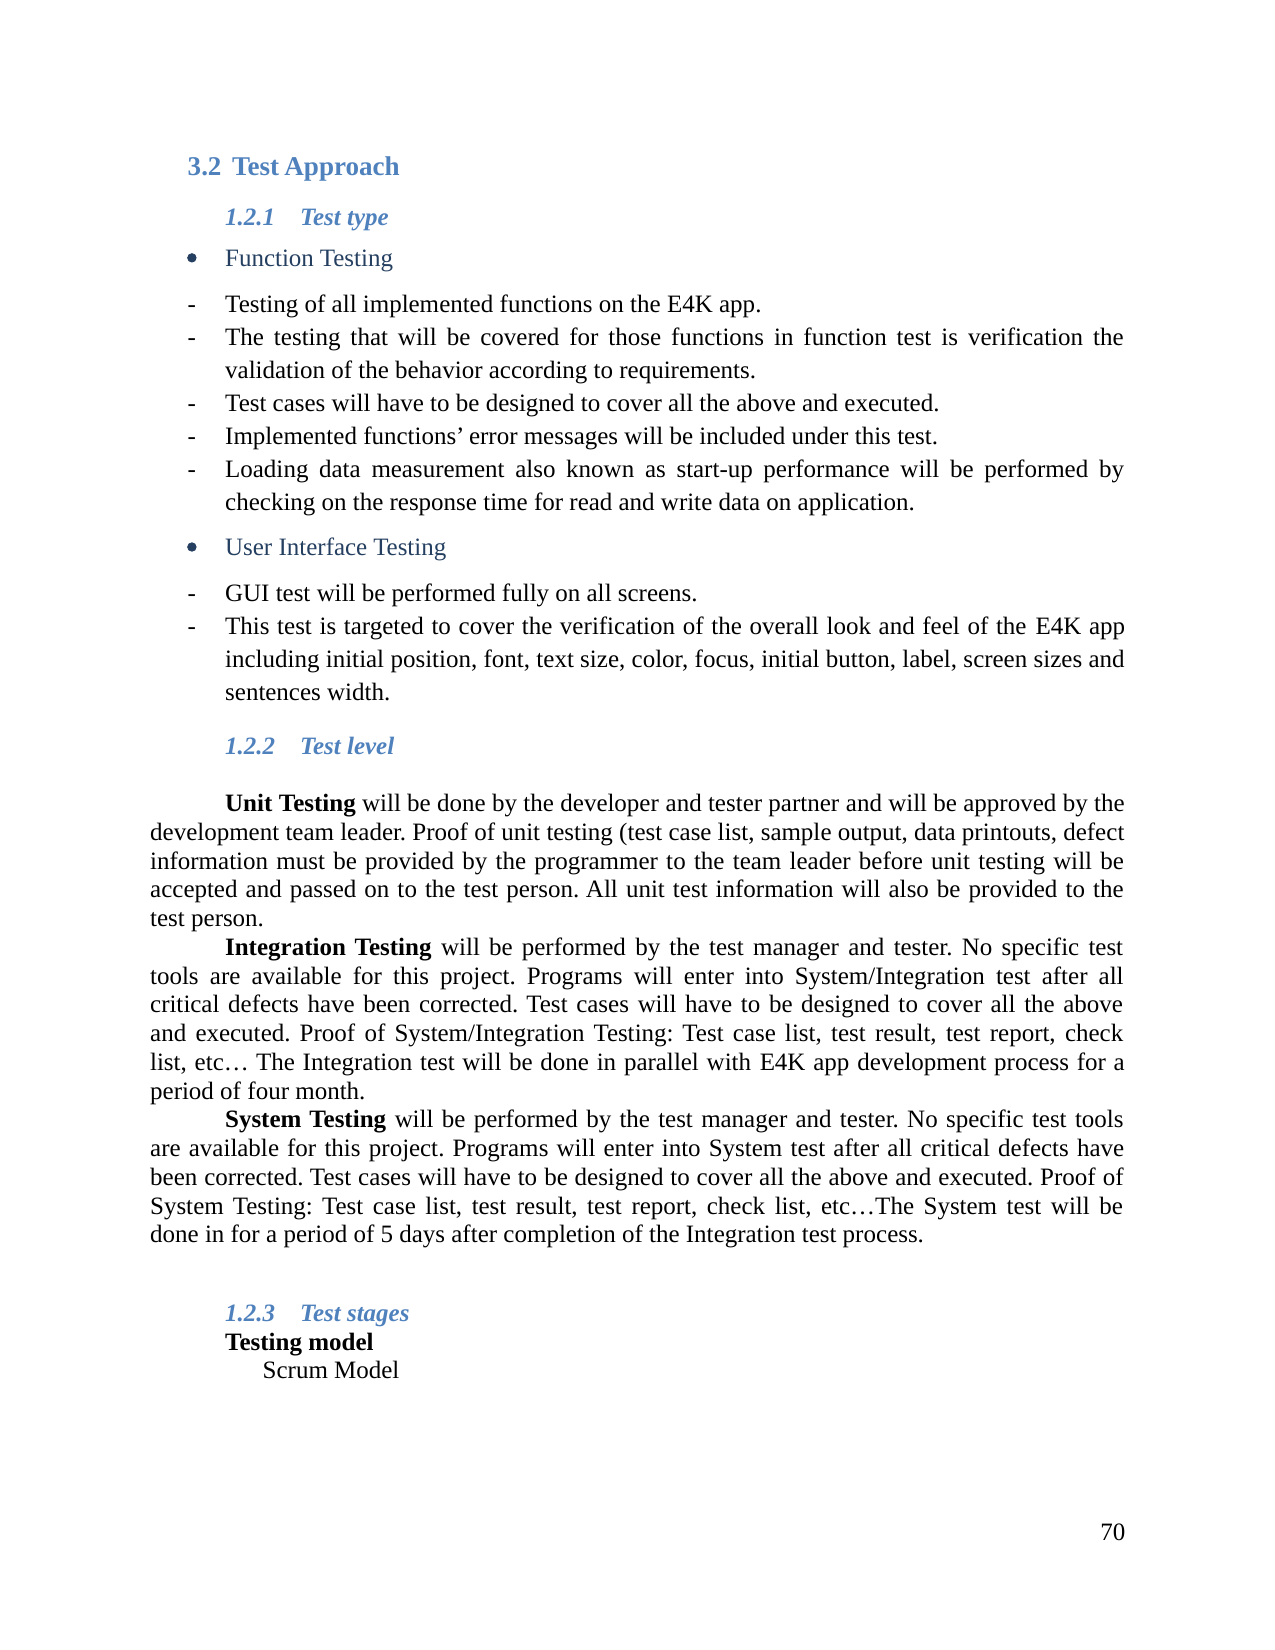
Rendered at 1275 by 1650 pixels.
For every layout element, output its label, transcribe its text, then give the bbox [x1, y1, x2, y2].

subtitle Test type [225, 202, 1125, 231]
subtitle Test level [225, 731, 1125, 759]
list Testing of all implemented functions on the E4K app. [187, 289, 1125, 317]
text Unit Testing will be done by the developer and tester partner and will be approved by the development team leader. Proof of unit testing (test case list, sample output, data printouts, defect information must be provided by the programmer to the team leader before unit testing will be accepted and passed on to the test person. All unit test information will also be provided to the test person. [150, 788, 1125, 932]
list Implemented functions’ error messages will be included under this test. [187, 421, 1125, 449]
text Testing model [225, 1327, 1125, 1355]
list Loading data measurement also known as start-up performance will be performed by checking on the response time for read and write data on application. [187, 454, 1125, 516]
text System Testing will be performed by the test manager and tester. No specific test tools are available for this project. Programs will enter into System test after all critical defects have been corrected. Test cases will have to be designed to cover all the above and executed. Proof of System Testing: Test case list, test result, test report, check list, etc…The System test will be done in for a period of 5 days after completion of the Integration test process. [150, 1104, 1125, 1248]
list Test cases will have to be designed to cover all the above and executed. [187, 388, 1125, 417]
list This test is targeted to cover the verification of the overall look and feel of the E4K app including initial position, font, text size, color, focus, initial button, label, screen sizes and sentences width. [187, 611, 1125, 706]
subtitle Test stages [225, 1298, 1125, 1327]
subtitle Test Approach [187, 150, 1125, 181]
subtitle User Interface Testing [187, 532, 1125, 561]
subtitle Function Testing [187, 243, 1125, 272]
text Integration Testing will be performed by the test manager and tester. No specific test tools are available for this project. Programs will enter into System/Integration test after all critical defects have been corrected. Test cases will have to be designed to cover all the above and executed. Proof of System/Integration Testing: Test case list, test result, test report, check list, etc… The Integration test will be done in parallel with E4K app development process for a period of four month. [150, 932, 1125, 1104]
list The testing that will be covered for those functions in function test is verification the validation of the behavior according to requirements. [187, 322, 1125, 383]
list Scrum Model [262, 1355, 1125, 1384]
list GUI test will be performed fully on all screens. [187, 578, 1125, 607]
